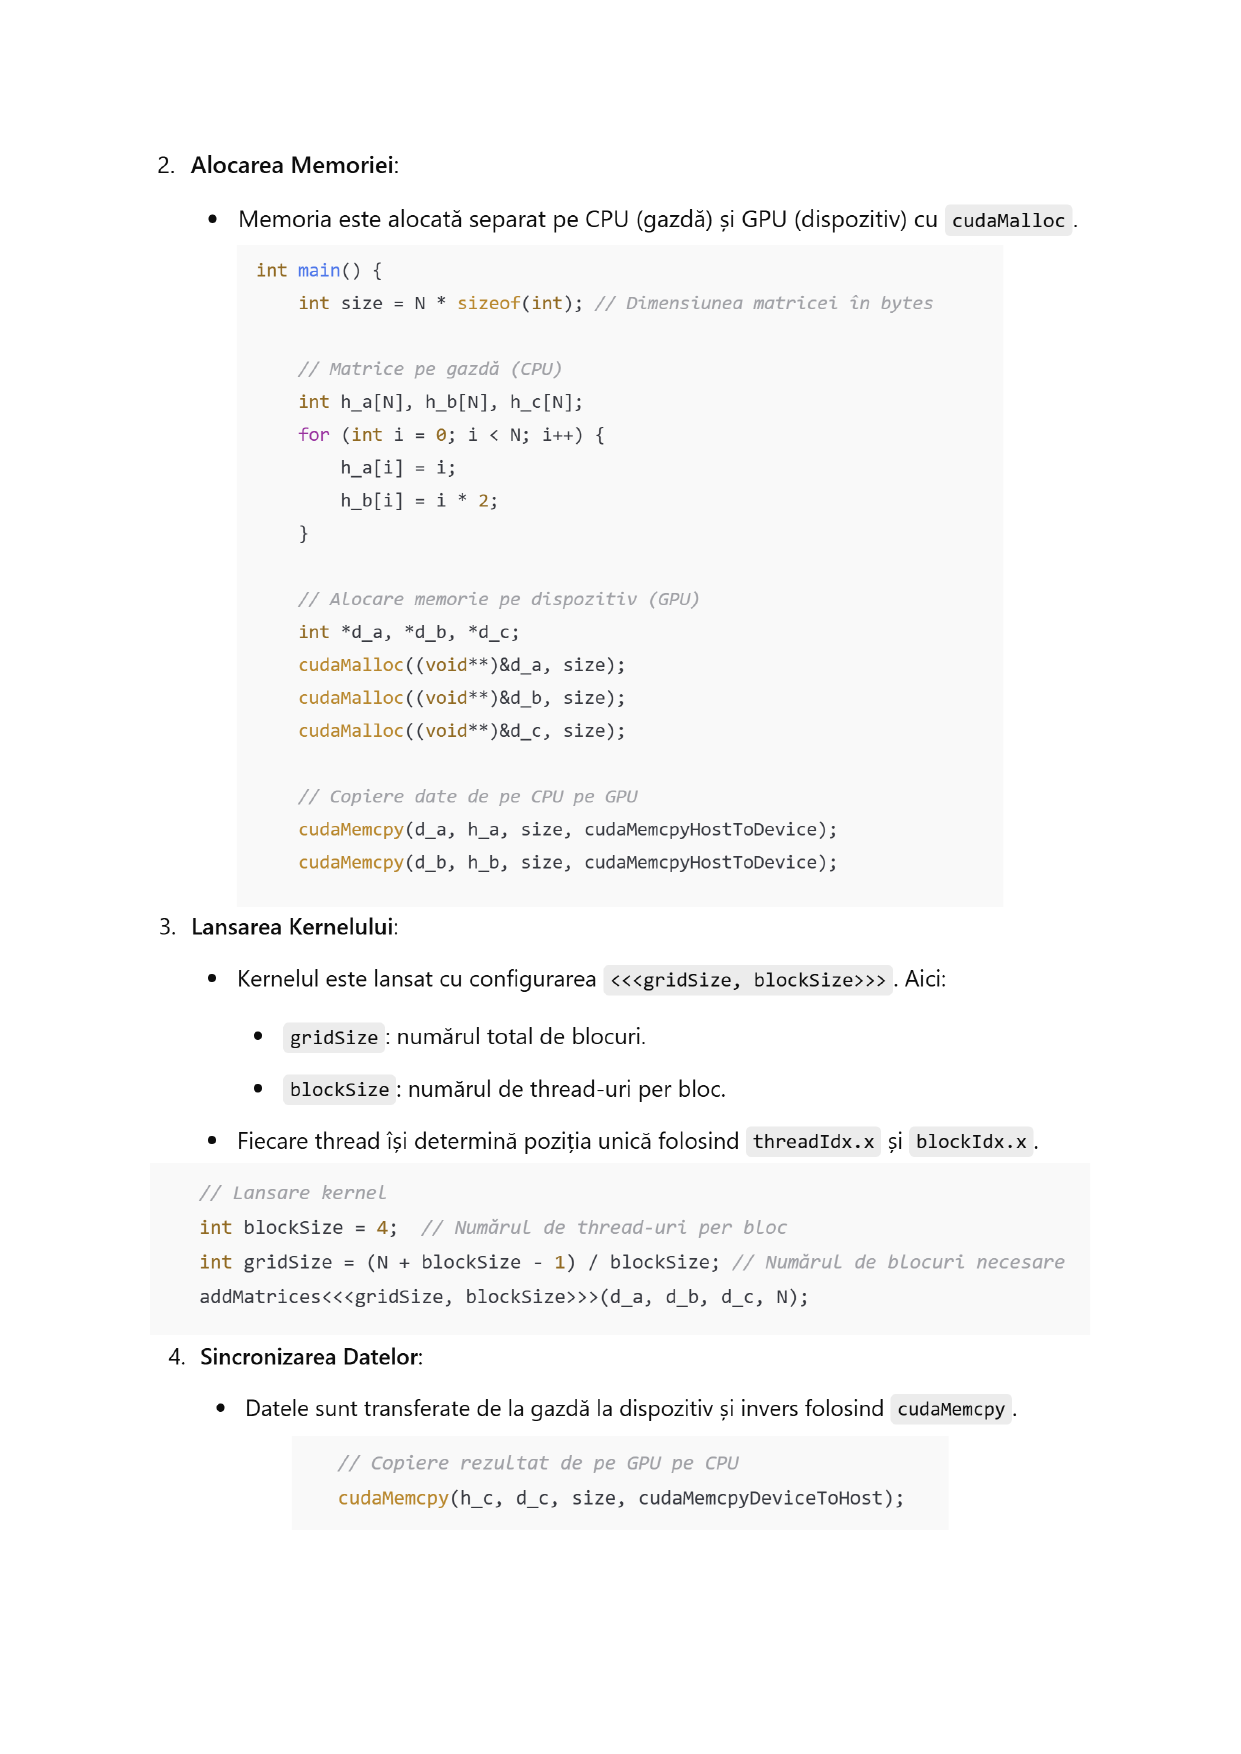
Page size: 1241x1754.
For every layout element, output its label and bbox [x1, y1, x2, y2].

picture [150, 1338, 1045, 1433]
picture [150, 150, 1086, 242]
picture [150, 910, 1048, 1160]
picture [236, 245, 1004, 907]
picture [291, 1436, 949, 1530]
picture [150, 1163, 1091, 1335]
